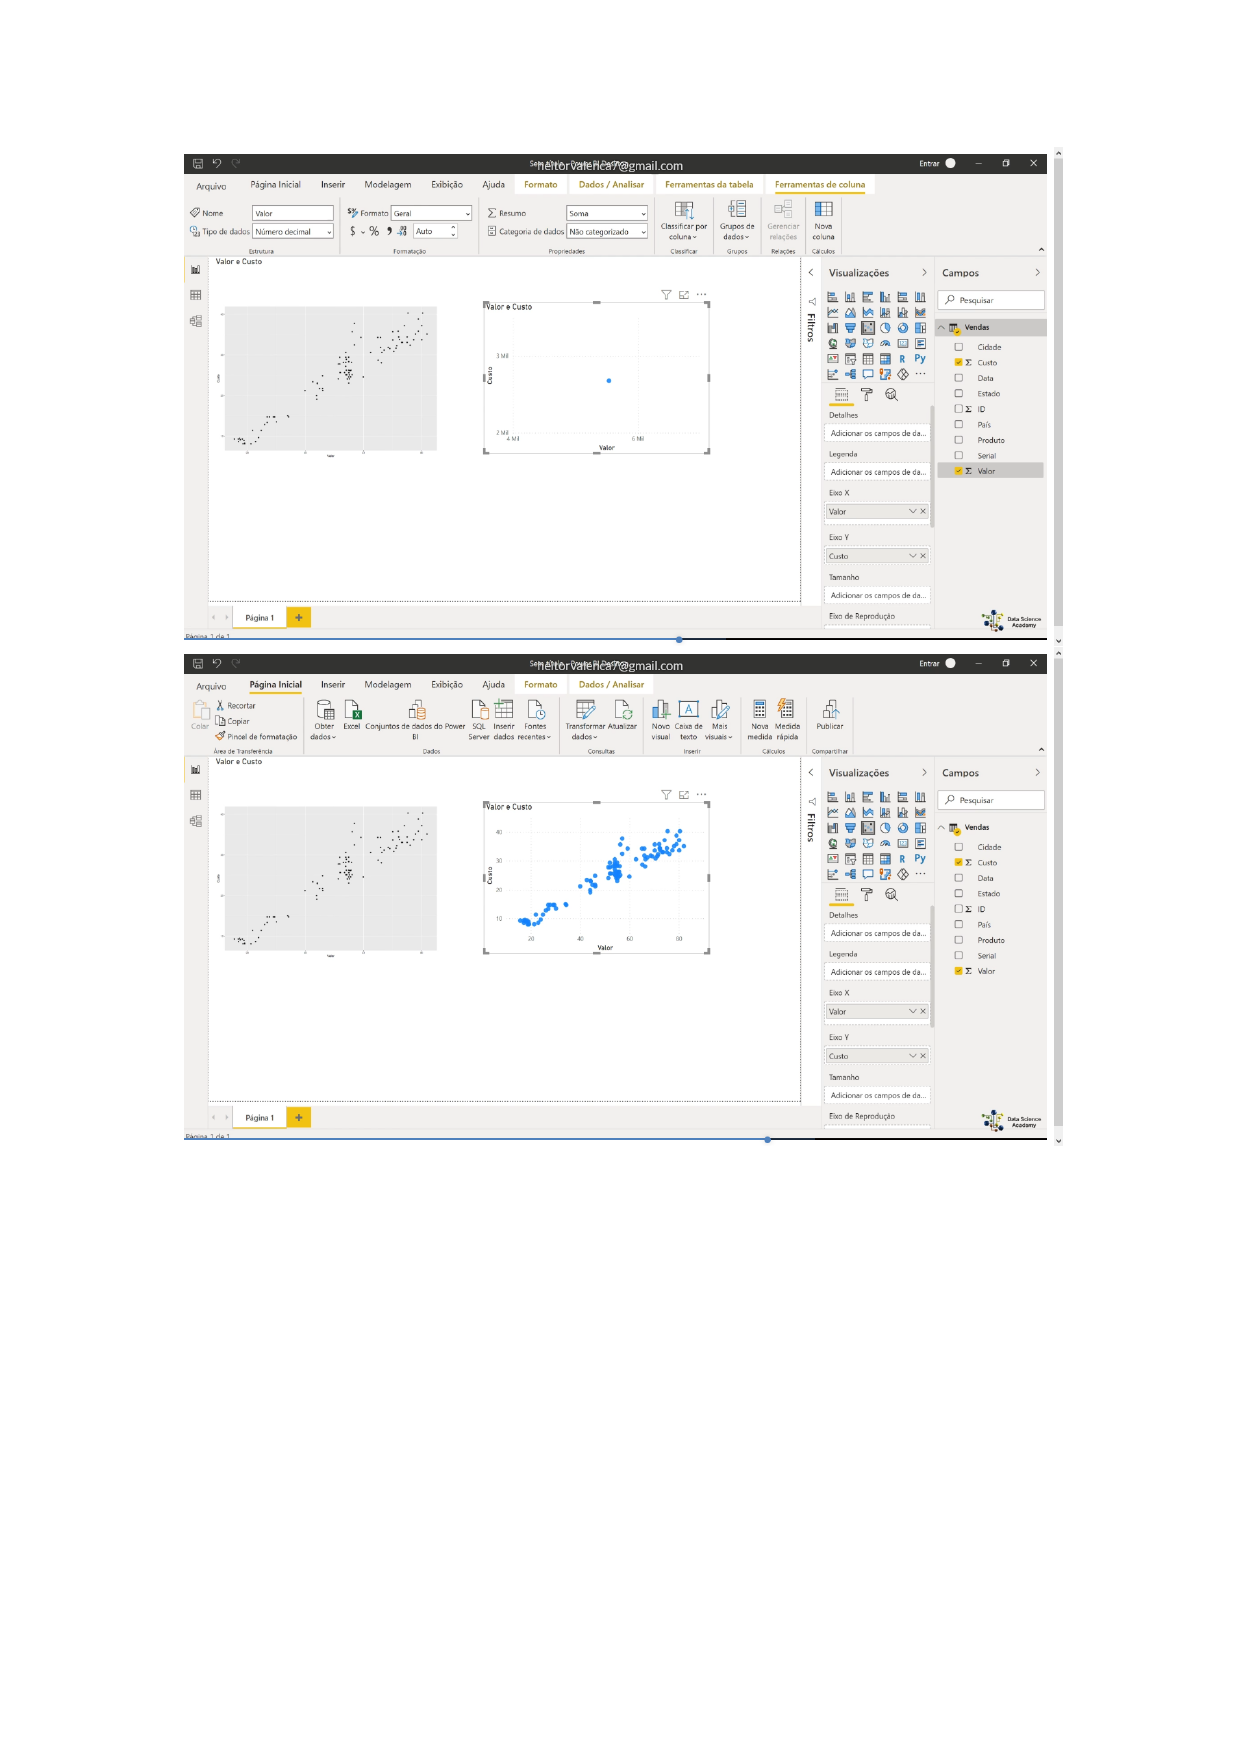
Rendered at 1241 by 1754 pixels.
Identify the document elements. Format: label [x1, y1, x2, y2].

picture [177, 647, 1063, 1146]
picture [177, 147, 1063, 646]
